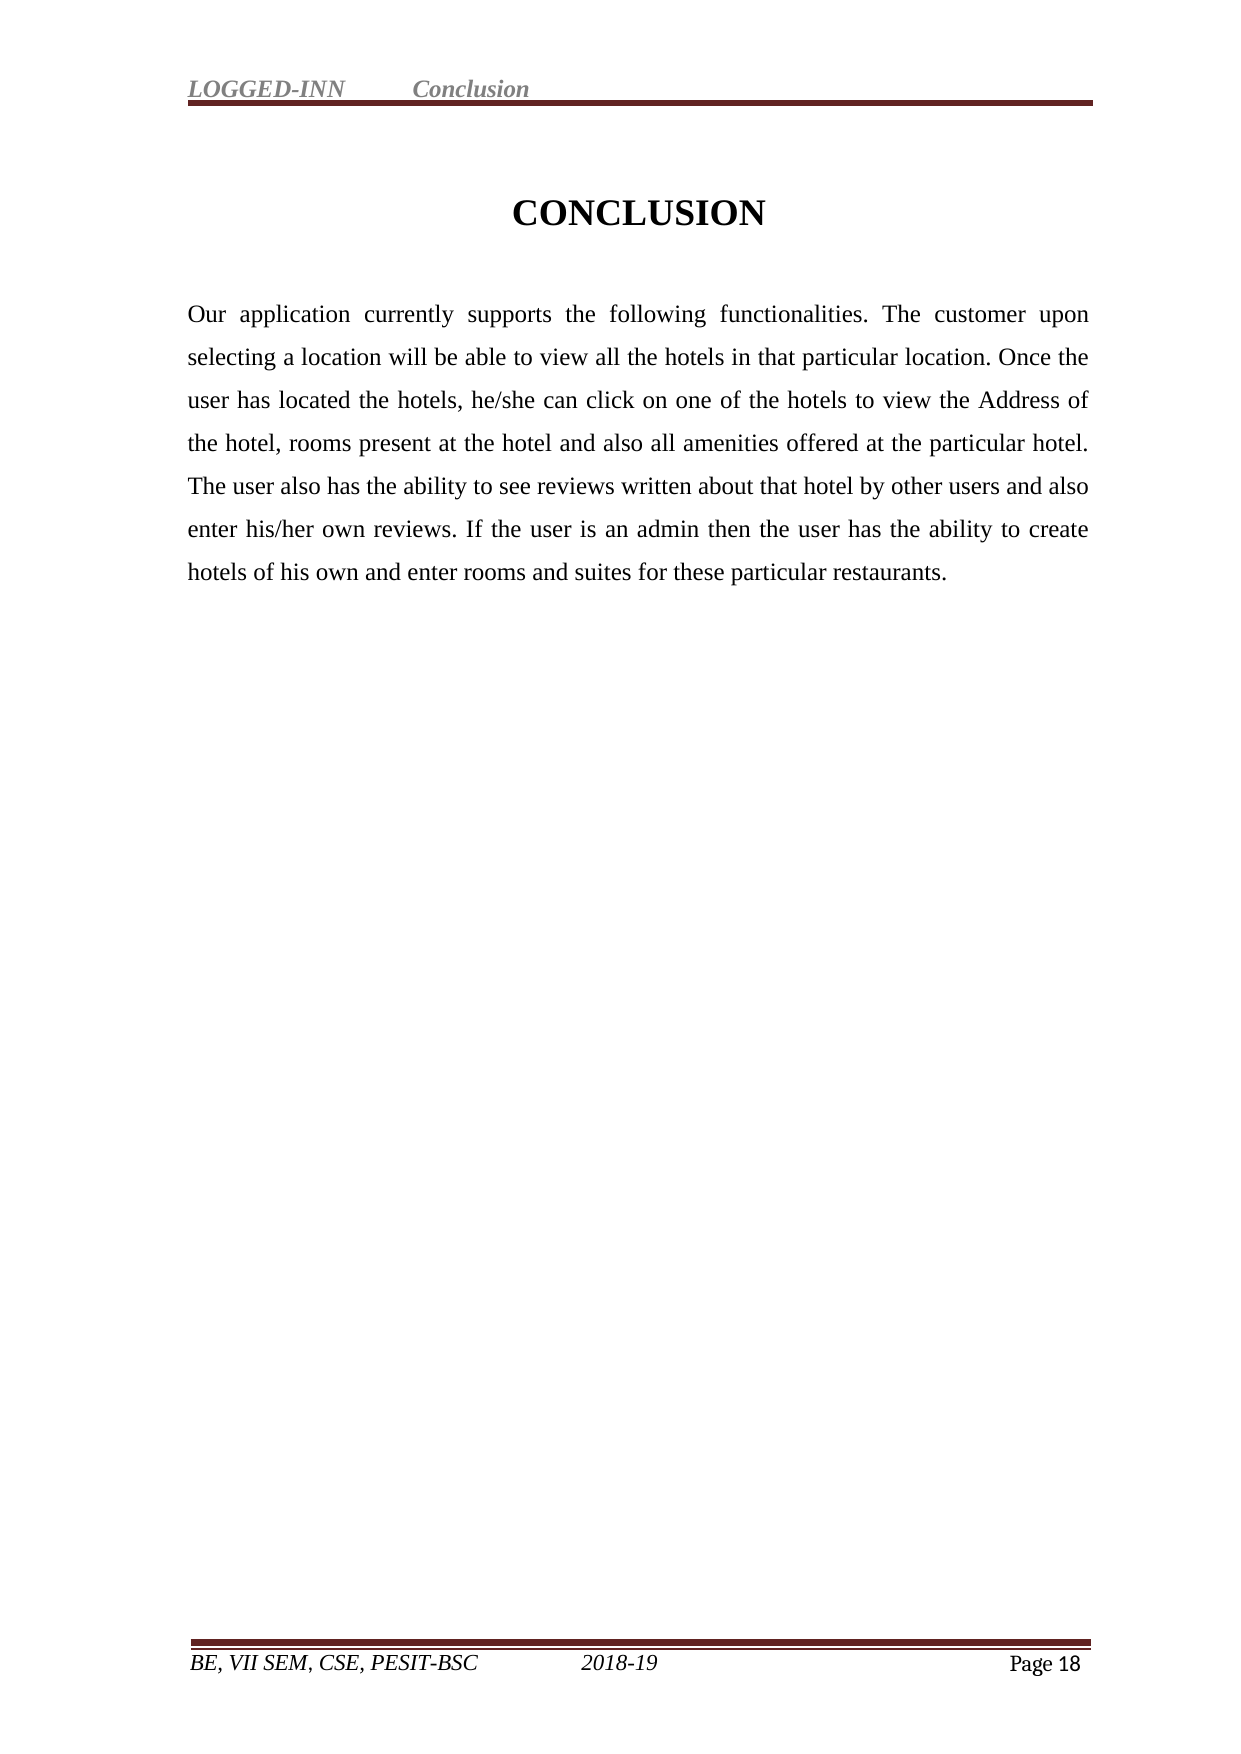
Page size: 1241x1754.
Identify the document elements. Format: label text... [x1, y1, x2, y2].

text Our application currently supports the following functionalities. The customer upon selecting a location will be able to view all the hotels in that particular location. Once the user has located the hotels, he/she can click on one of the hotels to view the Address of the hotel, rooms present at the hotel and also all amenities offered at the particular hotel. The user also has the ability to see reviews written about that hotel by other users and also enter his/her own reviews. If the user is an admin then the user has the ability to create hotels of his own and enter rooms and suites for these particular restaurants. [187, 299, 1090, 586]
text CONCLUSION [187, 191, 1090, 234]
